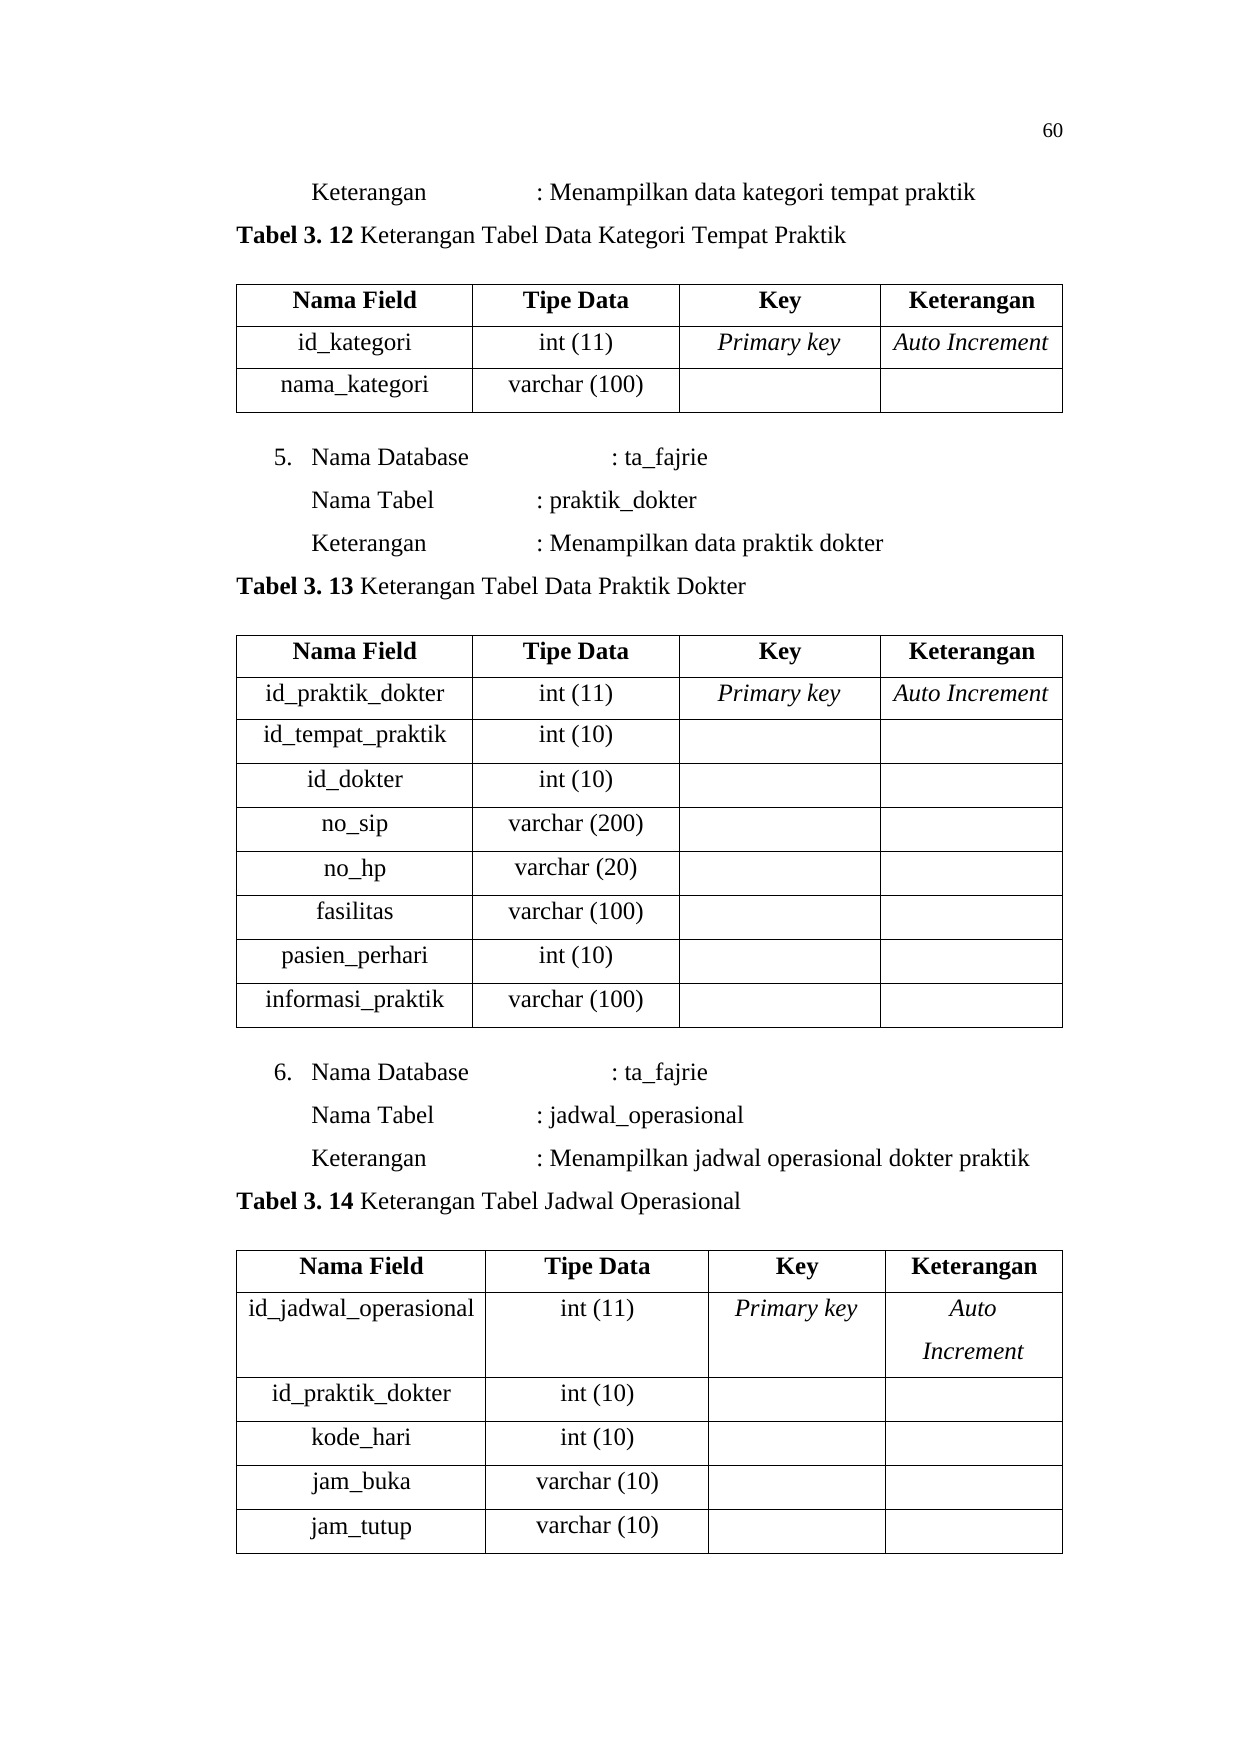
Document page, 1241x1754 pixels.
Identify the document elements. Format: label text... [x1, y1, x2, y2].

table_header Nama Field [237, 285, 472, 326]
table_cell varchar (10) [486, 1466, 708, 1509]
table_cell Primary key [680, 327, 880, 368]
table_cell [680, 984, 880, 1027]
table_cell nama_kategori [237, 369, 472, 412]
table_cell [709, 1422, 885, 1465]
table_cell pasien_perhari [237, 940, 472, 983]
text Keterangan : Menampilkan data praktik dokter [311, 528, 1063, 557]
text Tabel 3. 12 Keterangan Tabel Data Kategori Tempat Praktik [236, 220, 1063, 249]
table_cell kode_hari [237, 1422, 485, 1465]
table_header Nama Field [237, 636, 472, 677]
table_cell int (10) [486, 1378, 708, 1421]
table_header Key [680, 636, 880, 677]
table_cell int (10) [473, 720, 679, 763]
table_header Nama Field [237, 1251, 485, 1292]
table_cell Auto Increment [886, 1293, 1062, 1377]
table_cell Auto Increment [881, 327, 1062, 368]
table_cell int (10) [473, 940, 679, 983]
text Nama Tabel : jadwal_operasional [311, 1100, 1063, 1129]
table_cell id_praktik_dokter [237, 1378, 485, 1421]
table_cell id_jadwal_operasional [237, 1293, 485, 1377]
table_cell [886, 1422, 1062, 1465]
table_cell varchar (20) [473, 852, 679, 895]
table_cell no_hp [237, 852, 472, 895]
table_cell [881, 369, 1062, 412]
table_cell [680, 808, 880, 851]
table_cell [680, 852, 880, 895]
list Nama Database : ta_fajrie [274, 1057, 1063, 1086]
text Tabel 3. 13 Keterangan Tabel Data Praktik Dokter [236, 571, 1063, 600]
text Keterangan : Menampilkan data kategori tempat praktik [311, 177, 1063, 206]
table_cell jam_buka [237, 1466, 485, 1509]
table_cell [680, 940, 880, 983]
table_cell [881, 808, 1062, 851]
text Keterangan : Menampilkan jadwal operasional dokter praktik [311, 1143, 1063, 1172]
table_header Tipe Data [473, 636, 679, 677]
table_cell varchar (100) [473, 896, 679, 939]
list Nama Database : ta_fajrie [274, 442, 1063, 470]
table_cell [881, 764, 1062, 807]
table_header Tipe Data [473, 285, 679, 326]
table_cell [709, 1466, 885, 1509]
table_cell informasi_praktik [237, 984, 472, 1027]
table_cell [709, 1510, 885, 1553]
table_cell varchar (10) [486, 1510, 708, 1553]
table_cell id_kategori [237, 327, 472, 368]
text Nama Tabel : praktik_dokter [311, 485, 1063, 513]
table_cell [886, 1510, 1062, 1553]
table_cell varchar (100) [473, 984, 679, 1027]
table_cell jam_tutup [237, 1510, 485, 1553]
table_cell [886, 1466, 1062, 1509]
table_cell varchar (100) [473, 369, 679, 412]
table_cell Auto Increment [881, 678, 1062, 718]
table_header Key [709, 1251, 885, 1292]
table_cell int (10) [473, 764, 679, 807]
table_cell int (11) [486, 1293, 708, 1377]
table_cell [680, 369, 880, 412]
table_cell [680, 764, 880, 807]
table_cell [680, 896, 880, 939]
table_cell [881, 852, 1062, 895]
table_cell id_tempat_praktik [237, 720, 472, 763]
table_cell [709, 1378, 885, 1421]
table_header Keterangan [881, 285, 1062, 326]
table_cell [680, 720, 880, 763]
table_cell [881, 896, 1062, 939]
table_cell [881, 984, 1062, 1027]
table_header Tipe Data [486, 1251, 708, 1292]
text Tabel 3. 14 Keterangan Tabel Jadwal Operasional [236, 1186, 1063, 1215]
table_cell int (11) [473, 678, 679, 718]
table_cell int (11) [473, 327, 679, 368]
table_cell id_praktik_dokter [237, 678, 472, 718]
table_header Keterangan [886, 1251, 1062, 1292]
table_cell int (10) [486, 1422, 708, 1465]
table_header Key [680, 285, 880, 326]
table_cell no_sip [237, 808, 472, 851]
table_header Keterangan [881, 636, 1062, 677]
table_cell [881, 720, 1062, 763]
table_cell Primary key [709, 1293, 885, 1377]
table_cell [886, 1378, 1062, 1421]
table_cell [881, 940, 1062, 983]
table_cell fasilitas [237, 896, 472, 939]
table_cell id_dokter [237, 764, 472, 807]
table_cell Primary key [680, 678, 880, 718]
table_cell varchar (200) [473, 808, 679, 851]
